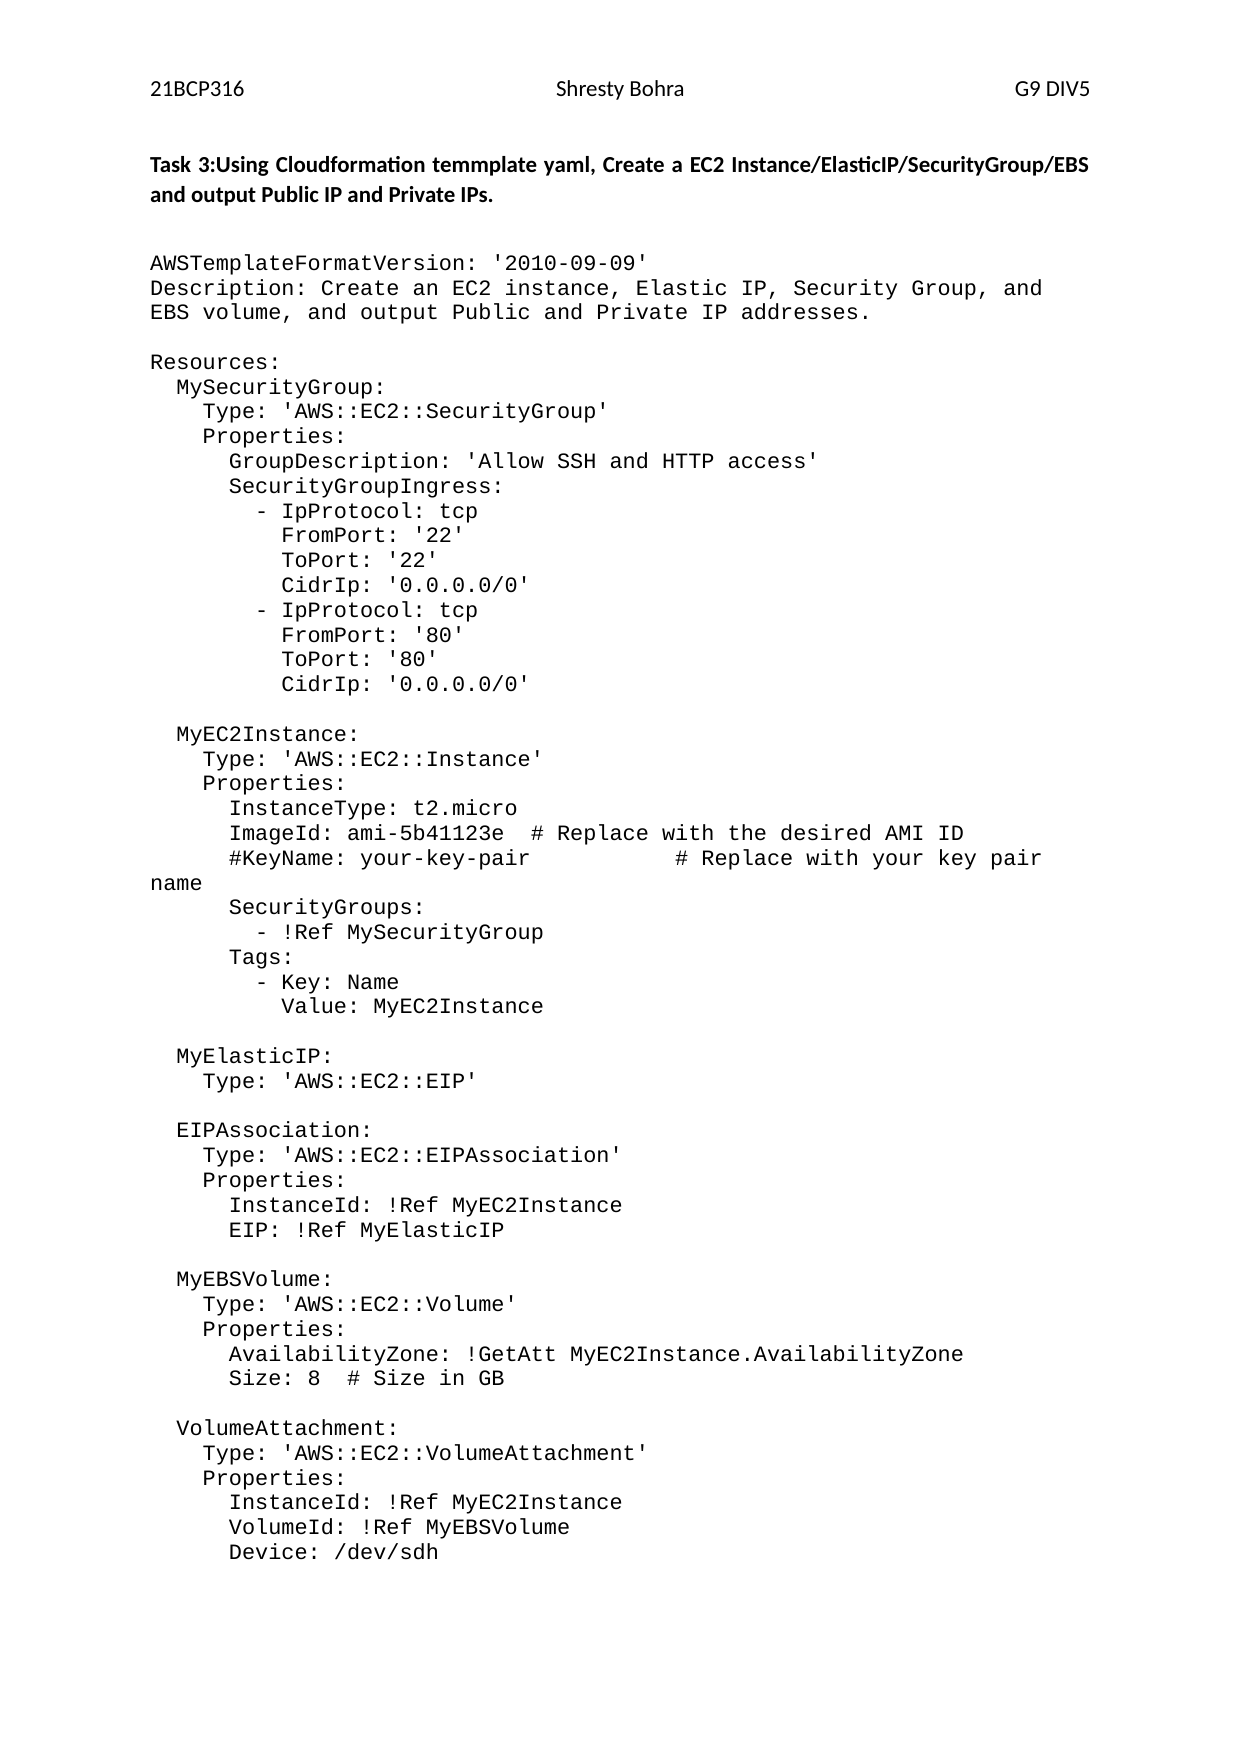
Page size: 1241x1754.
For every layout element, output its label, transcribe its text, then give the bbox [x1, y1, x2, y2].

text Size: 8 # Size in GB [150, 1367, 1090, 1392]
text CidrIp: '0.0.0.0/0' [150, 673, 1090, 698]
text - IpProtocol: tcp [150, 599, 1090, 624]
text FromPort: '22' [150, 524, 1090, 549]
text VolumeId: !Ref MyEBSVolume [150, 1516, 1090, 1541]
text Resources: [150, 351, 1090, 376]
text GroupDescription: 'Allow SSH and HTTP access' [150, 450, 1090, 475]
text - IpProtocol: tcp [150, 500, 1090, 524]
text Properties: [150, 425, 1090, 450]
text Type: 'AWS::EC2::Instance' [150, 748, 1090, 772]
text Type: 'AWS::EC2::SecurityGroup' [150, 401, 1090, 425]
text Value: MyEC2Instance [150, 996, 1090, 1020]
text FromPort: '80' [150, 624, 1090, 648]
text Device: /dev/sdh [150, 1541, 1090, 1566]
text CidrIp: '0.0.0.0/0' [150, 574, 1090, 599]
text EIP: !Ref MyElasticIP [150, 1219, 1090, 1243]
text Properties: [150, 1169, 1090, 1194]
text InstanceId: !Ref MyEC2Instance [150, 1194, 1090, 1219]
text InstanceType: t2.micro [150, 797, 1090, 822]
text - Key: Name [150, 971, 1090, 996]
text EIPAssociation: [150, 1119, 1090, 1144]
text - !Ref MySecurityGroup [150, 921, 1090, 946]
text ToPort: '22' [150, 549, 1090, 574]
text MyEBSVolume: [150, 1268, 1090, 1293]
text MySecurityGroup: [150, 376, 1090, 401]
text Type: 'AWS::EC2::EIP' [150, 1070, 1090, 1095]
text AvailabilityZone: !GetAtt MyEC2Instance.AvailabilityZone [150, 1343, 1090, 1367]
text Type: 'AWS::EC2::VolumeAttachment' [150, 1442, 1090, 1467]
text AWSTemplateFormatVersion: '2010-09-09' [150, 252, 1090, 277]
text MyEC2Instance: [150, 723, 1090, 748]
text SecurityGroups: [150, 896, 1090, 921]
text Properties: [150, 1318, 1090, 1343]
text MyElasticIP: [150, 1045, 1090, 1070]
text SecurityGroupIngress: [150, 475, 1090, 500]
text InstanceId: !Ref MyEC2Instance [150, 1491, 1090, 1516]
text Properties: [150, 772, 1090, 797]
text ToPort: '80' [150, 648, 1090, 673]
text Type: 'AWS::EC2::Volume' [150, 1293, 1090, 1318]
text VolumeAttachment: [150, 1417, 1090, 1442]
text Tags: [150, 946, 1090, 971]
text Properties: [150, 1467, 1090, 1491]
text Description: Create an EC2 instance, Elastic IP, Security Group, and EBS volume, and output Public and Private IP addresses. [150, 277, 1090, 326]
text Task 3:Using Cloudformation temmplate yaml, Create a EC2 Instance/ElasticIP/SecurityGroup/EBS and output Public IP and Private IPs. [150, 150, 1090, 208]
text #KeyName: your-key-pair # Replace with your key pair name [150, 847, 1090, 896]
text ImageId: ami-5b41123e # Replace with the desired AMI ID [150, 822, 1090, 847]
text Type: 'AWS::EC2::EIPAssociation' [150, 1144, 1090, 1169]
